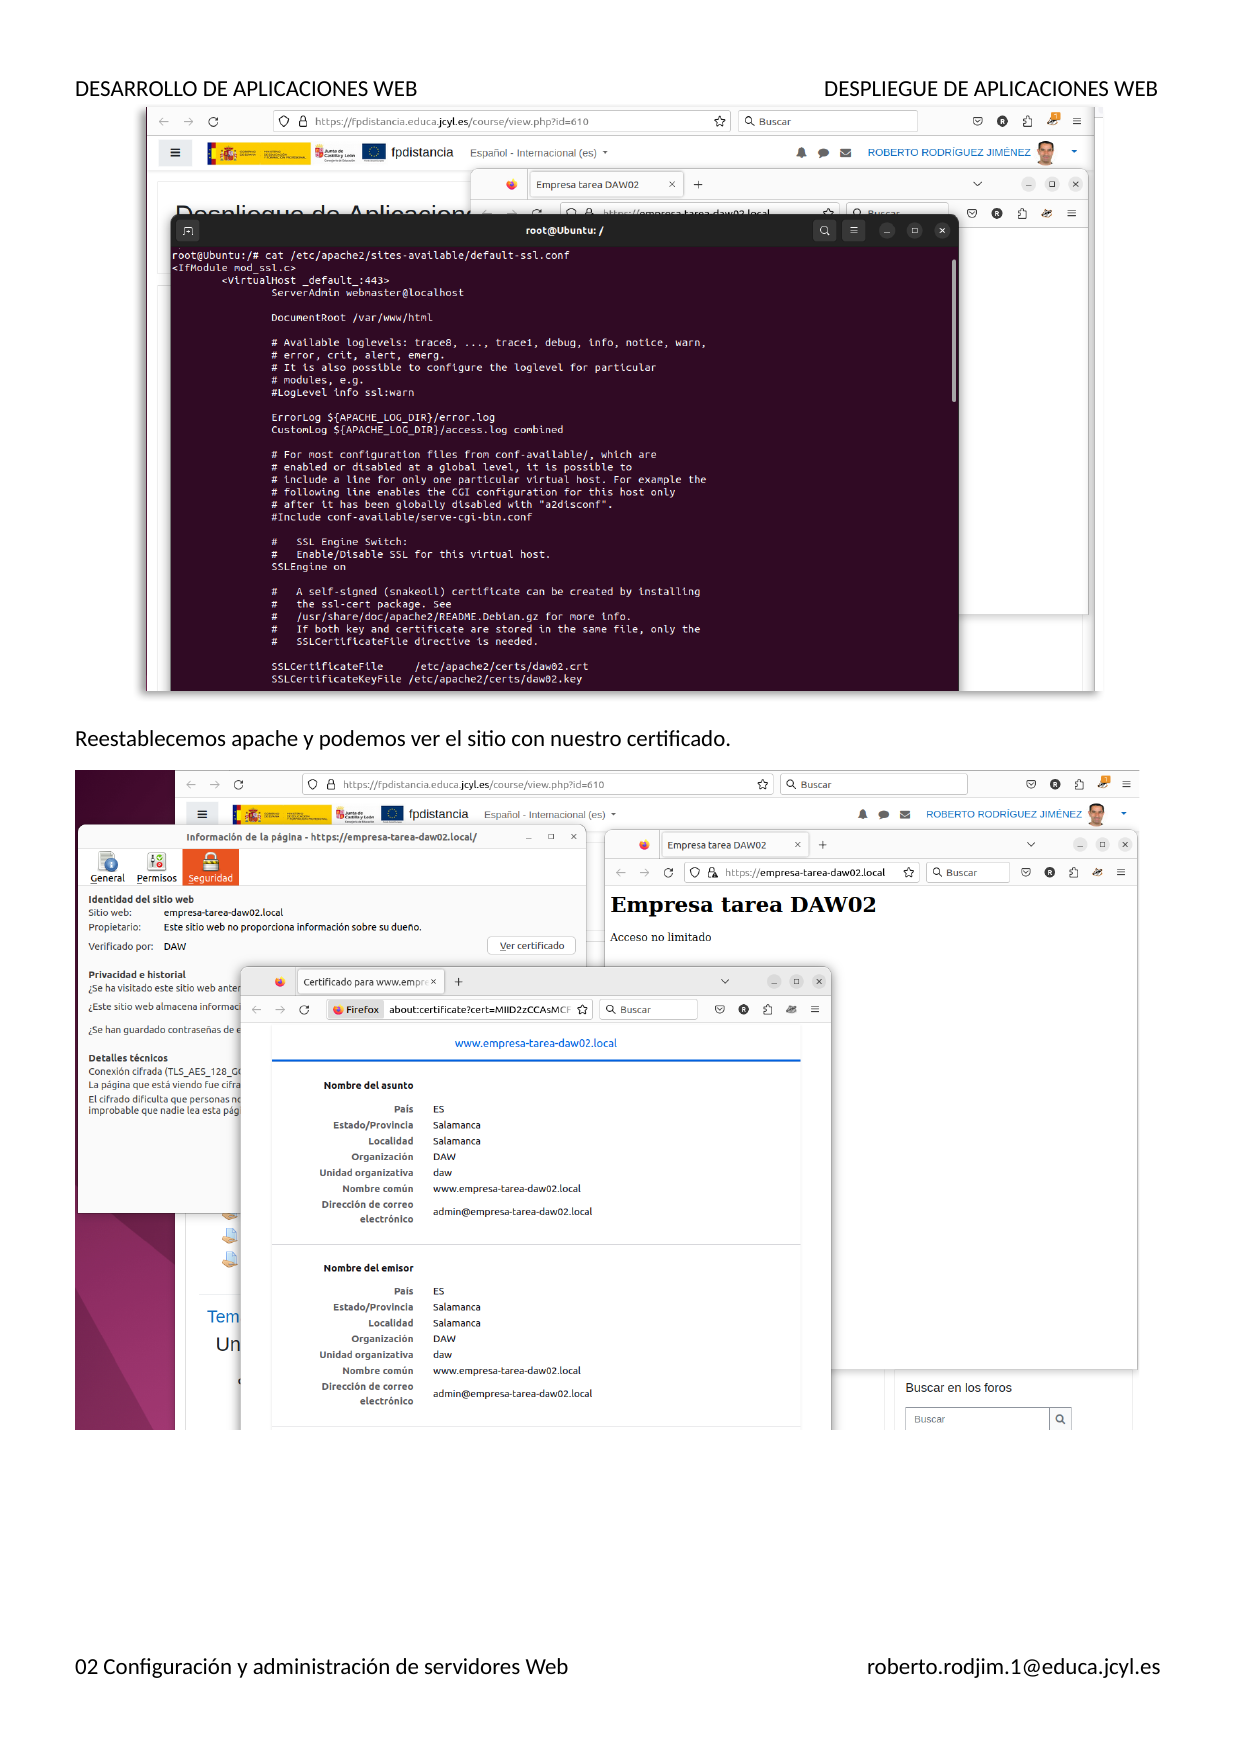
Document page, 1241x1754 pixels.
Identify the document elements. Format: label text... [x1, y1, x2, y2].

text Reestablecemos apache y podemos ver el sitio con nuestro certificado. [75, 724, 1165, 752]
picture [146, 107, 1103, 691]
picture [75, 770, 1140, 1430]
